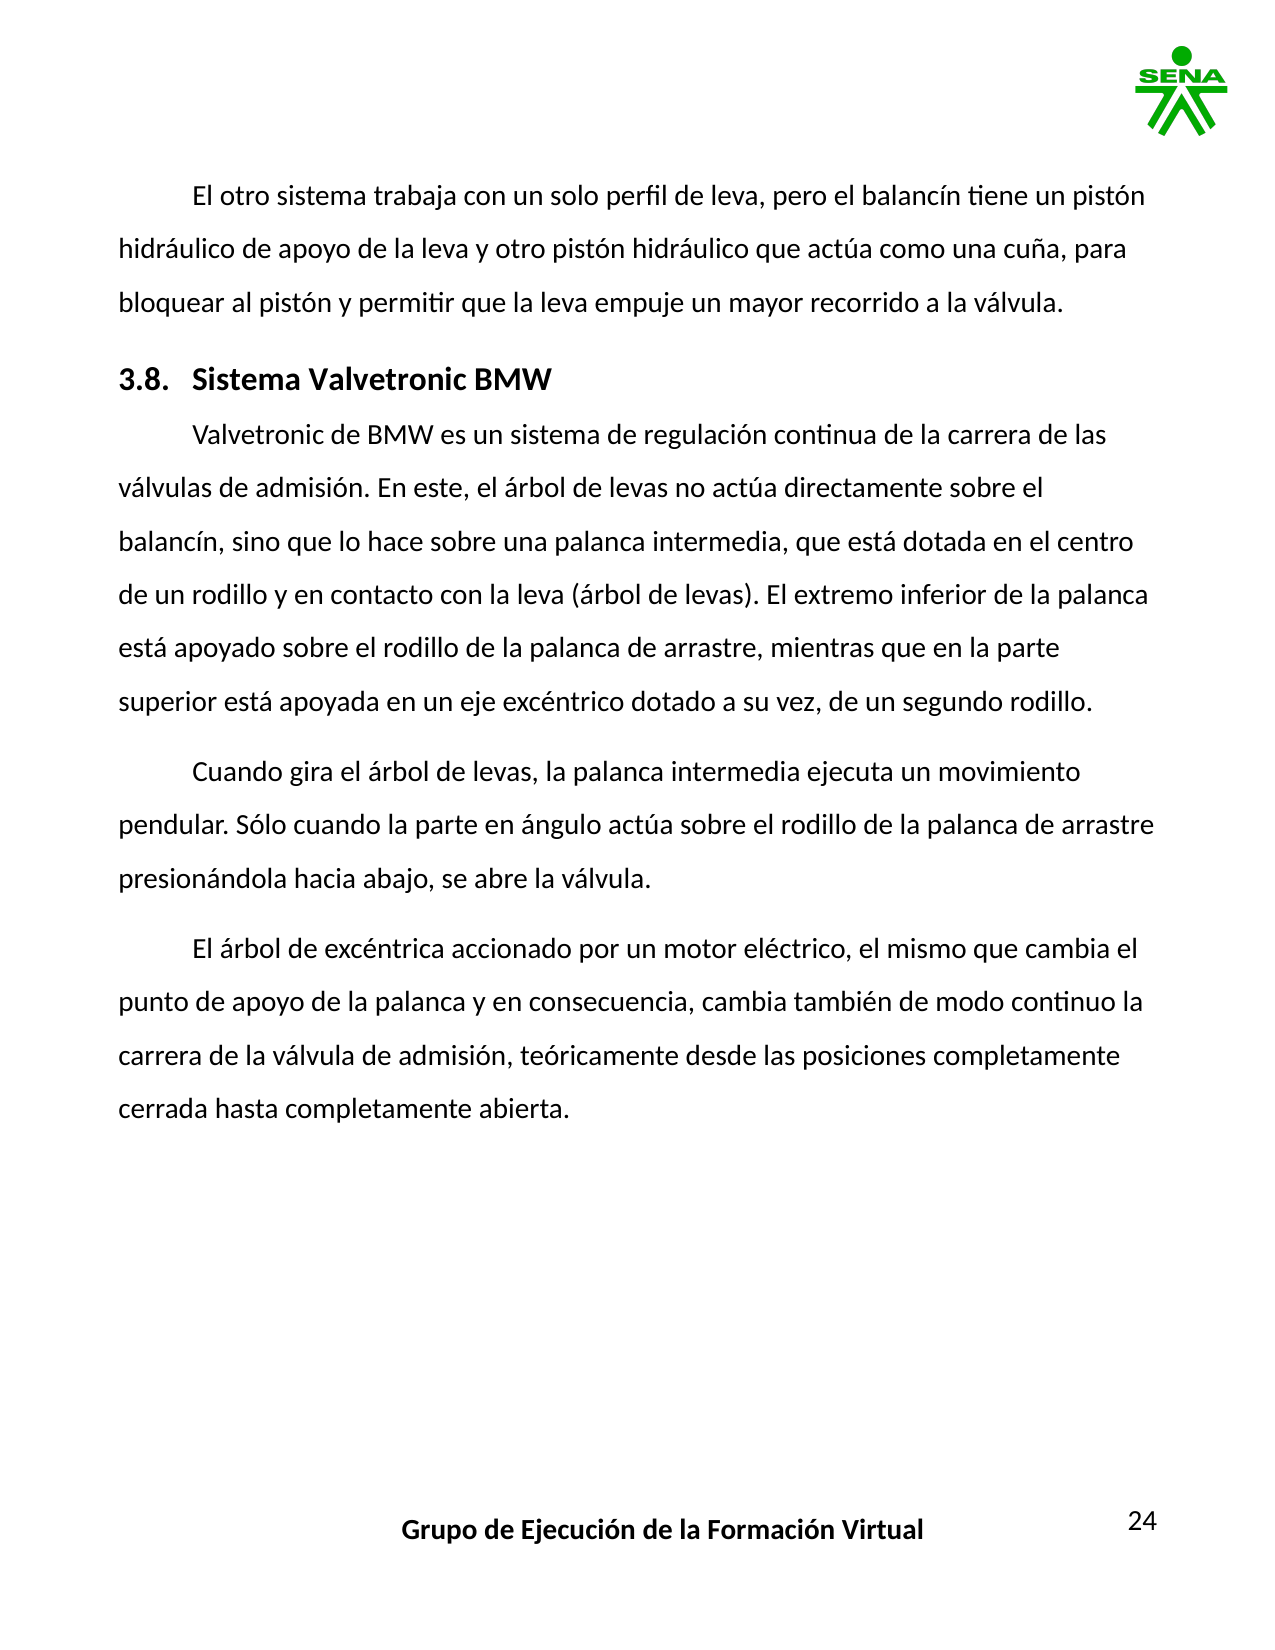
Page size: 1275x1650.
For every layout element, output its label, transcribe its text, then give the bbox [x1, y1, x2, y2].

subtitle Sistema Valvetronic BMW [118, 358, 1157, 399]
text El otro sistema trabaja con un solo perfil de leva, pero el balancín tiene un pistón hidráulico de apoyo de la leva y otro pistón hidráulico que actúa como una cuña, para bloquear al pistón y permitir que la leva empuje un mayor recorrido a la válvula. [118, 177, 1157, 320]
picture [1135, 46, 1228, 136]
text Cuando gira el árbol de levas, la palanca intermedia ejecuta un movimiento pendular. Sólo cuando la parte en ángulo actúa sobre el rodillo de la palanca de arrastre presionándola hacia abajo, se abre la válvula. [118, 753, 1157, 896]
text Valvetronic de BMW es un sistema de regulación continua de la carrera de las válvulas de admisión. En este, el árbol de levas no actúa directamente sobre el balancín, sino que lo hace sobre una palanca intermedia, que está dotada en el centro de un rodillo y en contacto con la leva (árbol de levas). El extremo inferior de la palanca está apoyado sobre el rodillo de la palanca de arrastre, mientras que en la parte superior está apoyada en un eje excéntrico dotado a su vez, de un segundo rodillo. [118, 416, 1157, 718]
text El árbol de excéntrica accionado por un motor eléctrico, el mismo que cambia el punto de apoyo de la palanca y en consecuencia, cambia también de modo continuo la carrera de la válvula de admisión, teóricamente desde las posiciones completamente cerrada hasta completamente abierta. [118, 930, 1157, 1126]
